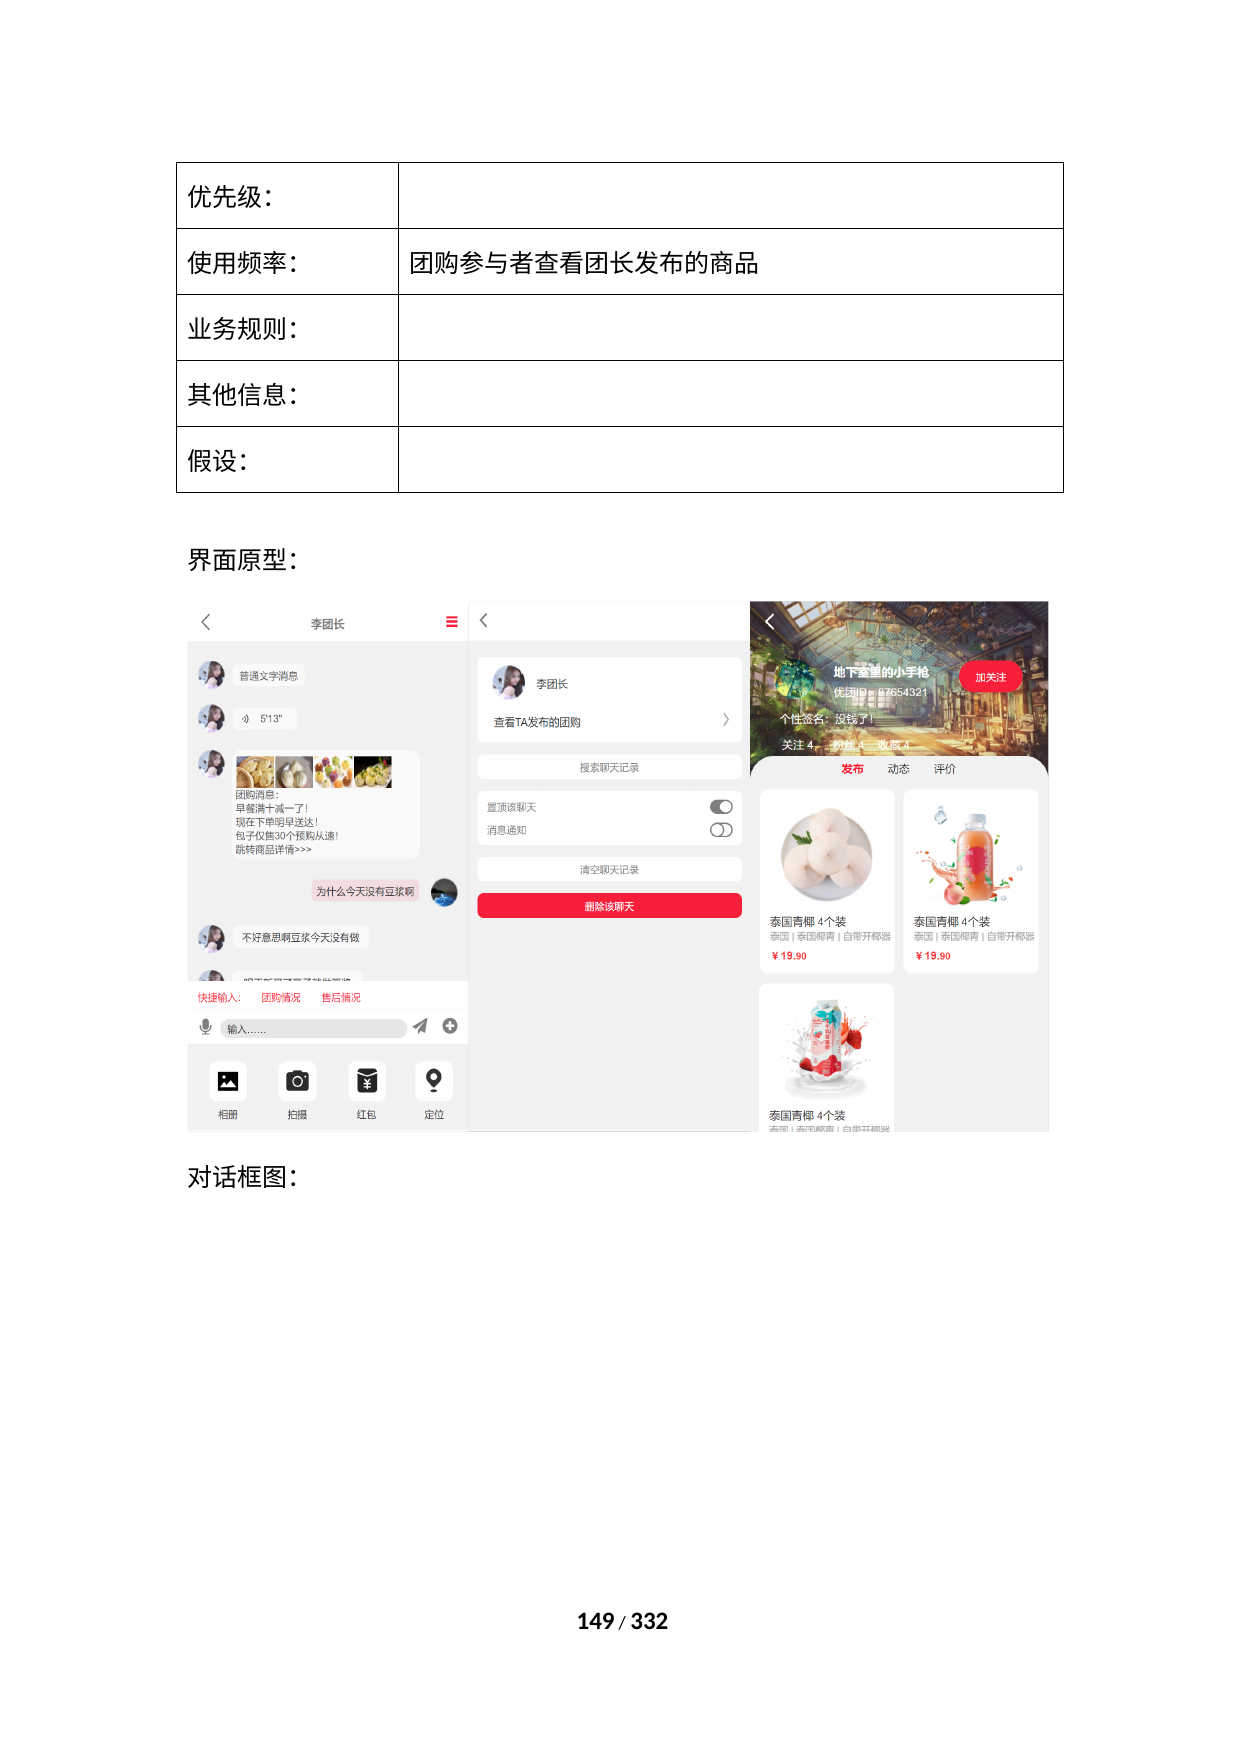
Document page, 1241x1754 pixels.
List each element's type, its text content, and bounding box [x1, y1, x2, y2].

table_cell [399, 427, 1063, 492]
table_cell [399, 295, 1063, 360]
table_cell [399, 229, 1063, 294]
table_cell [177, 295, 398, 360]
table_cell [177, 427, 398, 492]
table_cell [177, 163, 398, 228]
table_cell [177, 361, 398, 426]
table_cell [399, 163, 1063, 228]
text 界面原型： [187, 526, 1053, 591]
text 对话框图： [187, 1143, 1053, 1208]
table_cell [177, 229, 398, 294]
picture [187, 601, 1049, 1132]
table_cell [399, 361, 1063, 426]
